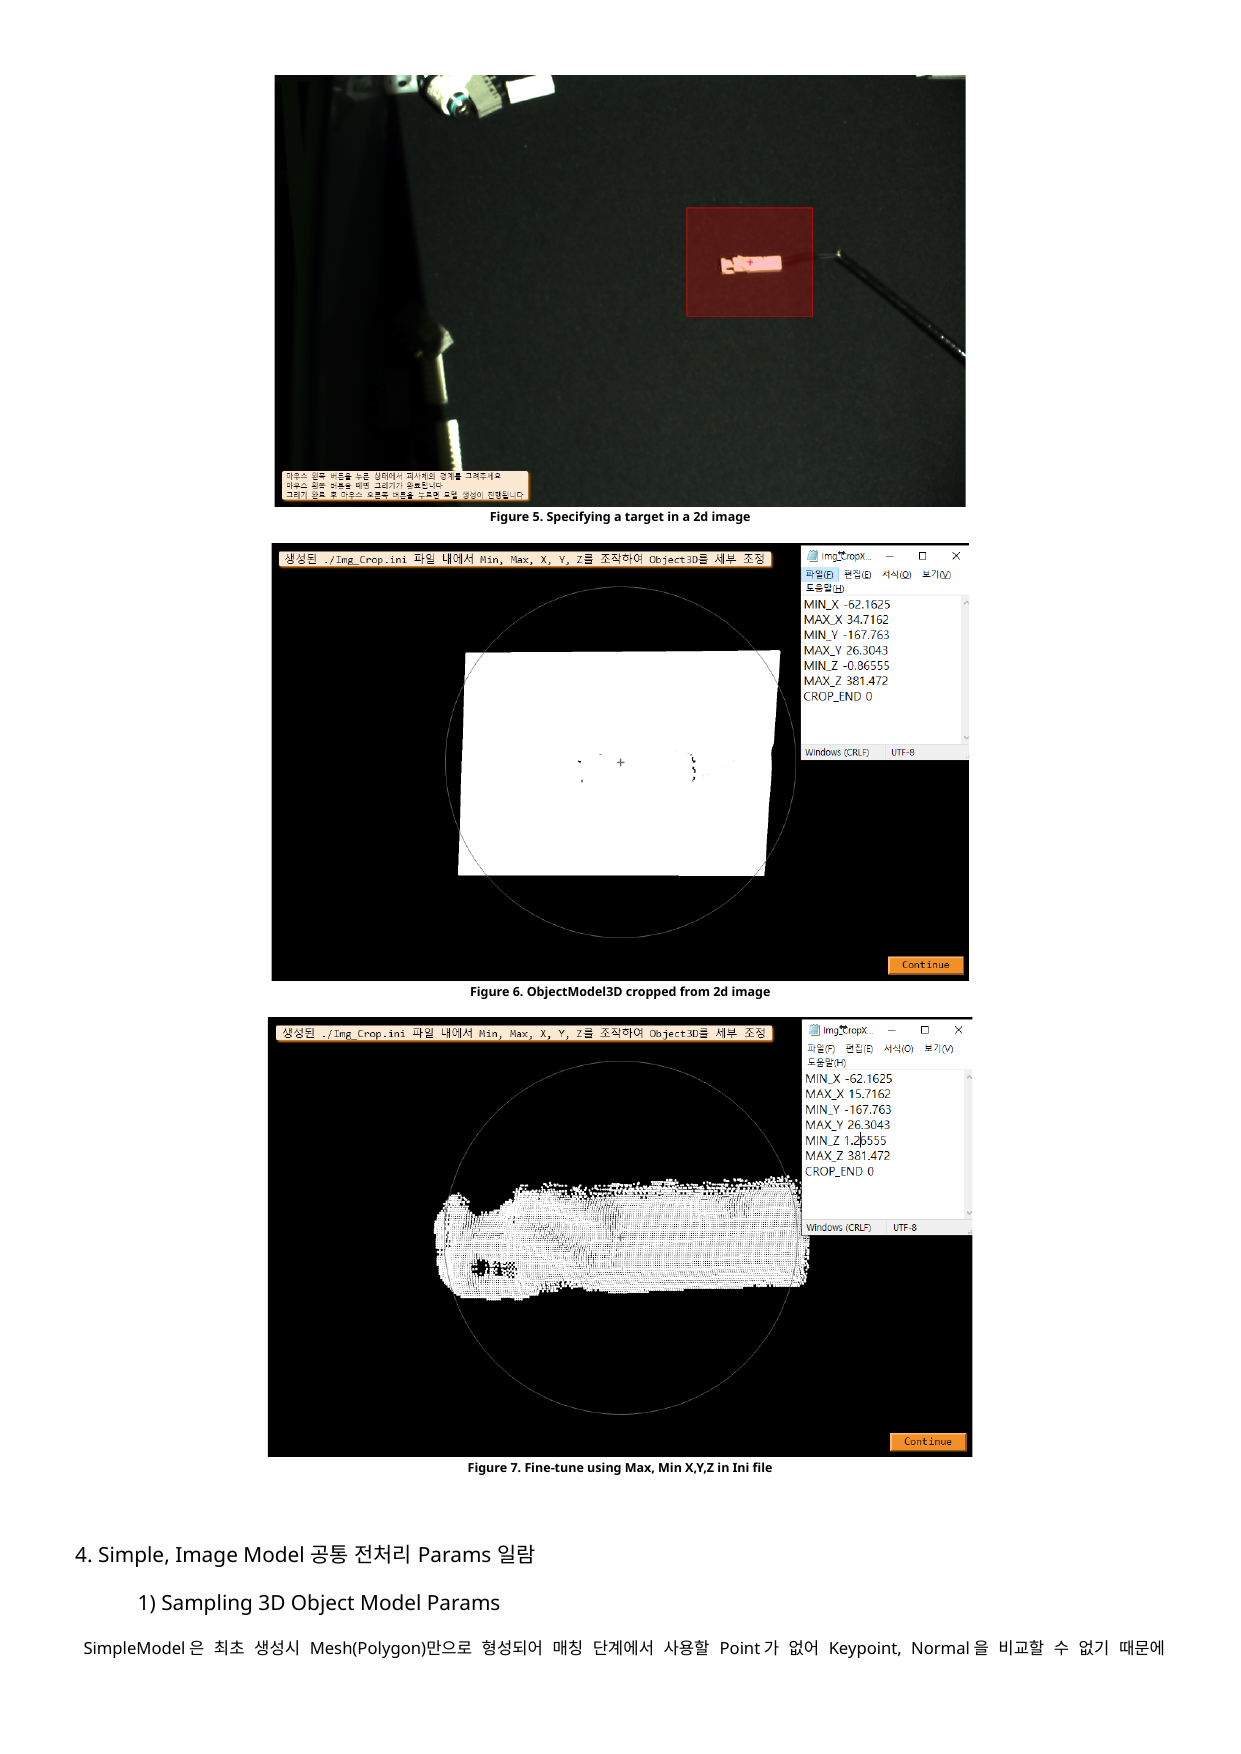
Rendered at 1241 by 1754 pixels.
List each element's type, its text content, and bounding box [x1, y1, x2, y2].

subtitle 1) Sampling 3D Object Model Params [137, 1588, 1165, 1616]
picture [267, 1017, 973, 1457]
text Figure 5. Specifying a target in a 2d image [75, 508, 1165, 526]
text Figure 6. ObjectModel3D cropped from 2d image [75, 983, 1165, 1000]
picture [271, 543, 969, 981]
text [75, 1635, 1165, 1659]
picture [274, 75, 966, 507]
subtitle 4. Simple, Image Model 공통 전처리 Params 일람 [75, 1538, 1165, 1569]
text Figure 7. Fine-tune using Max, Min X,Y,Z in Ini file [75, 1459, 1165, 1476]
